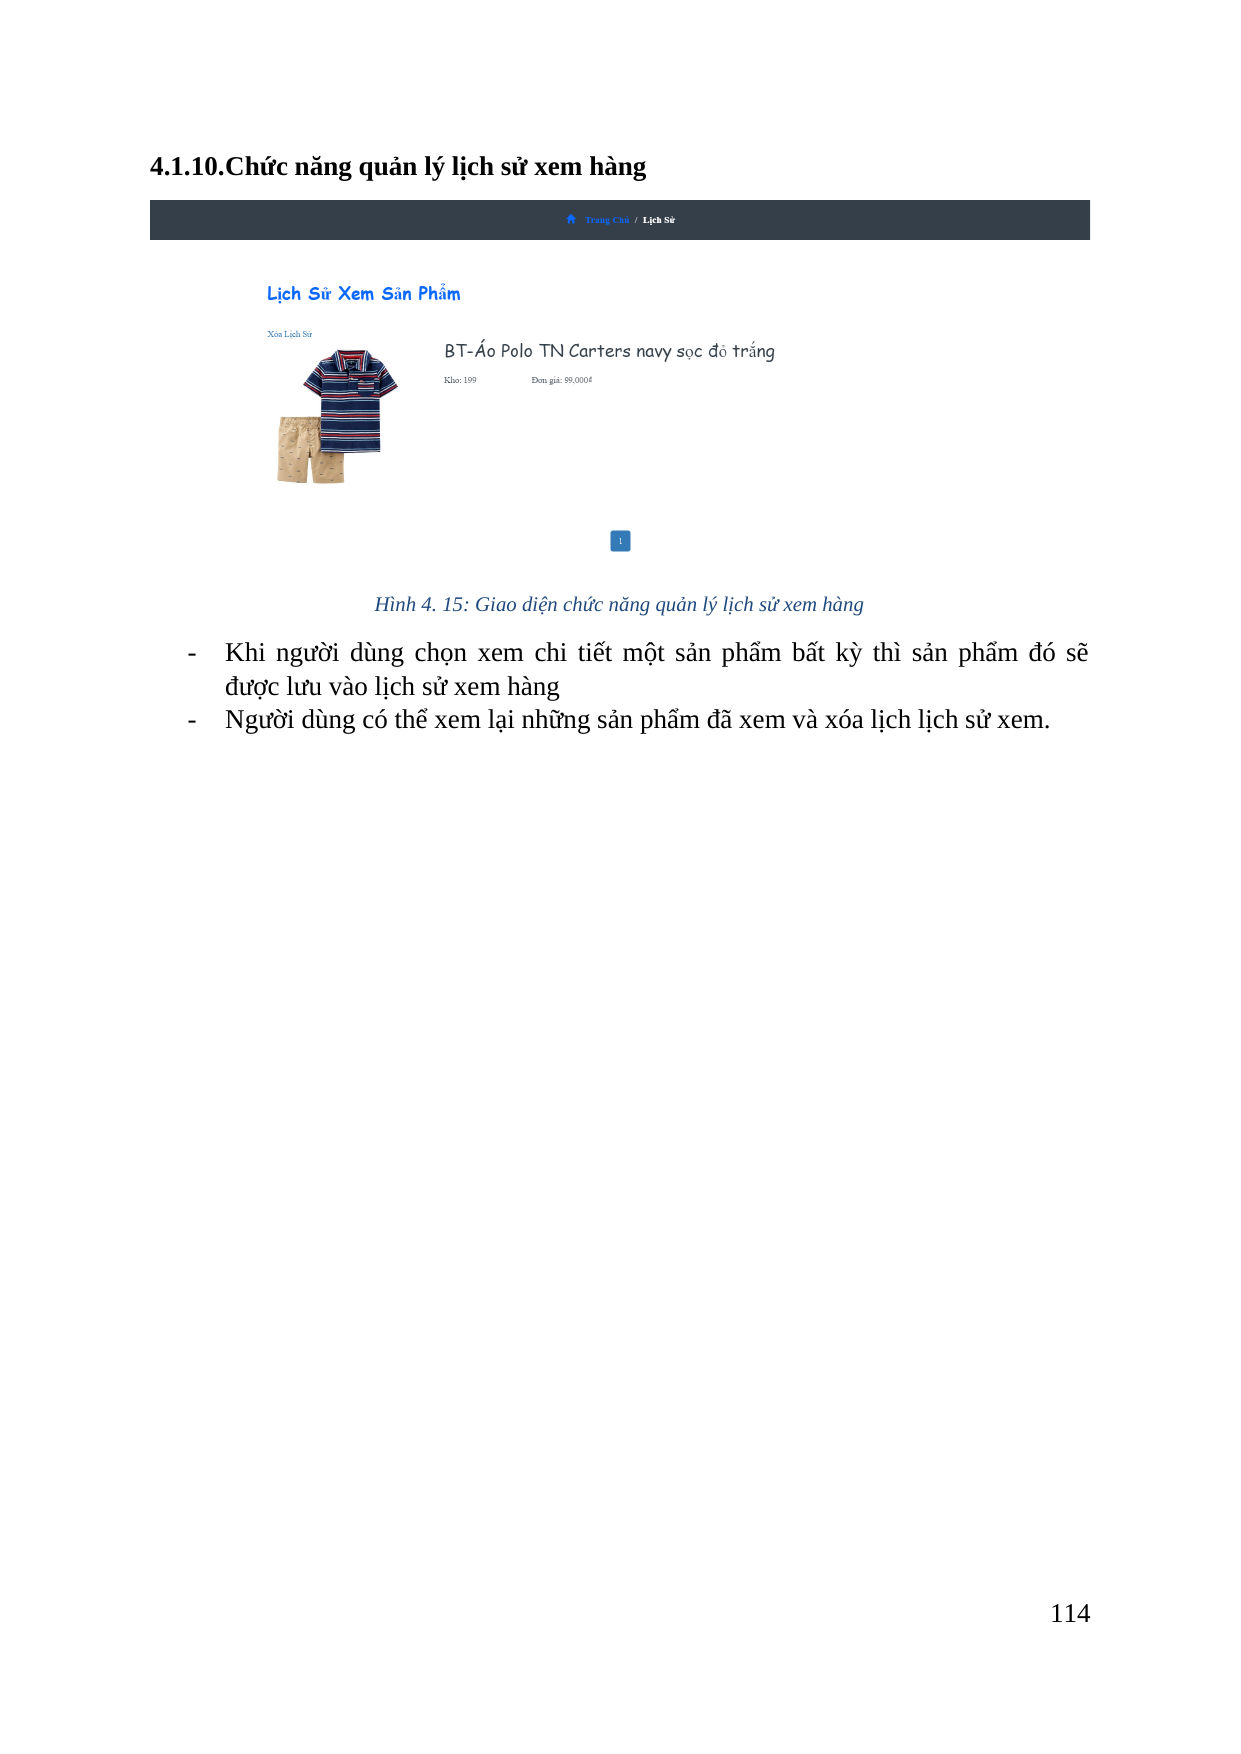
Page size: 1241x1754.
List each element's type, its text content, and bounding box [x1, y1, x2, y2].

text Hình 4. 15: Giao diện chức năng quản lý lịch sử xem hàng [150, 591, 1090, 616]
picture [150, 200, 1091, 573]
list Chức năng quản lý lịch sử xem hàng [150, 150, 1090, 181]
list Khi người dùng chọn xem chi tiết một sản phẩm bất kỳ thì sản phẩm đó sẽ được lưu vào lịch sử xem hàng [187, 636, 1090, 701]
list Người dùng có thể xem lại những sản phẩm đã xem và xóa lịch lịch sử xem. [187, 703, 1090, 734]
